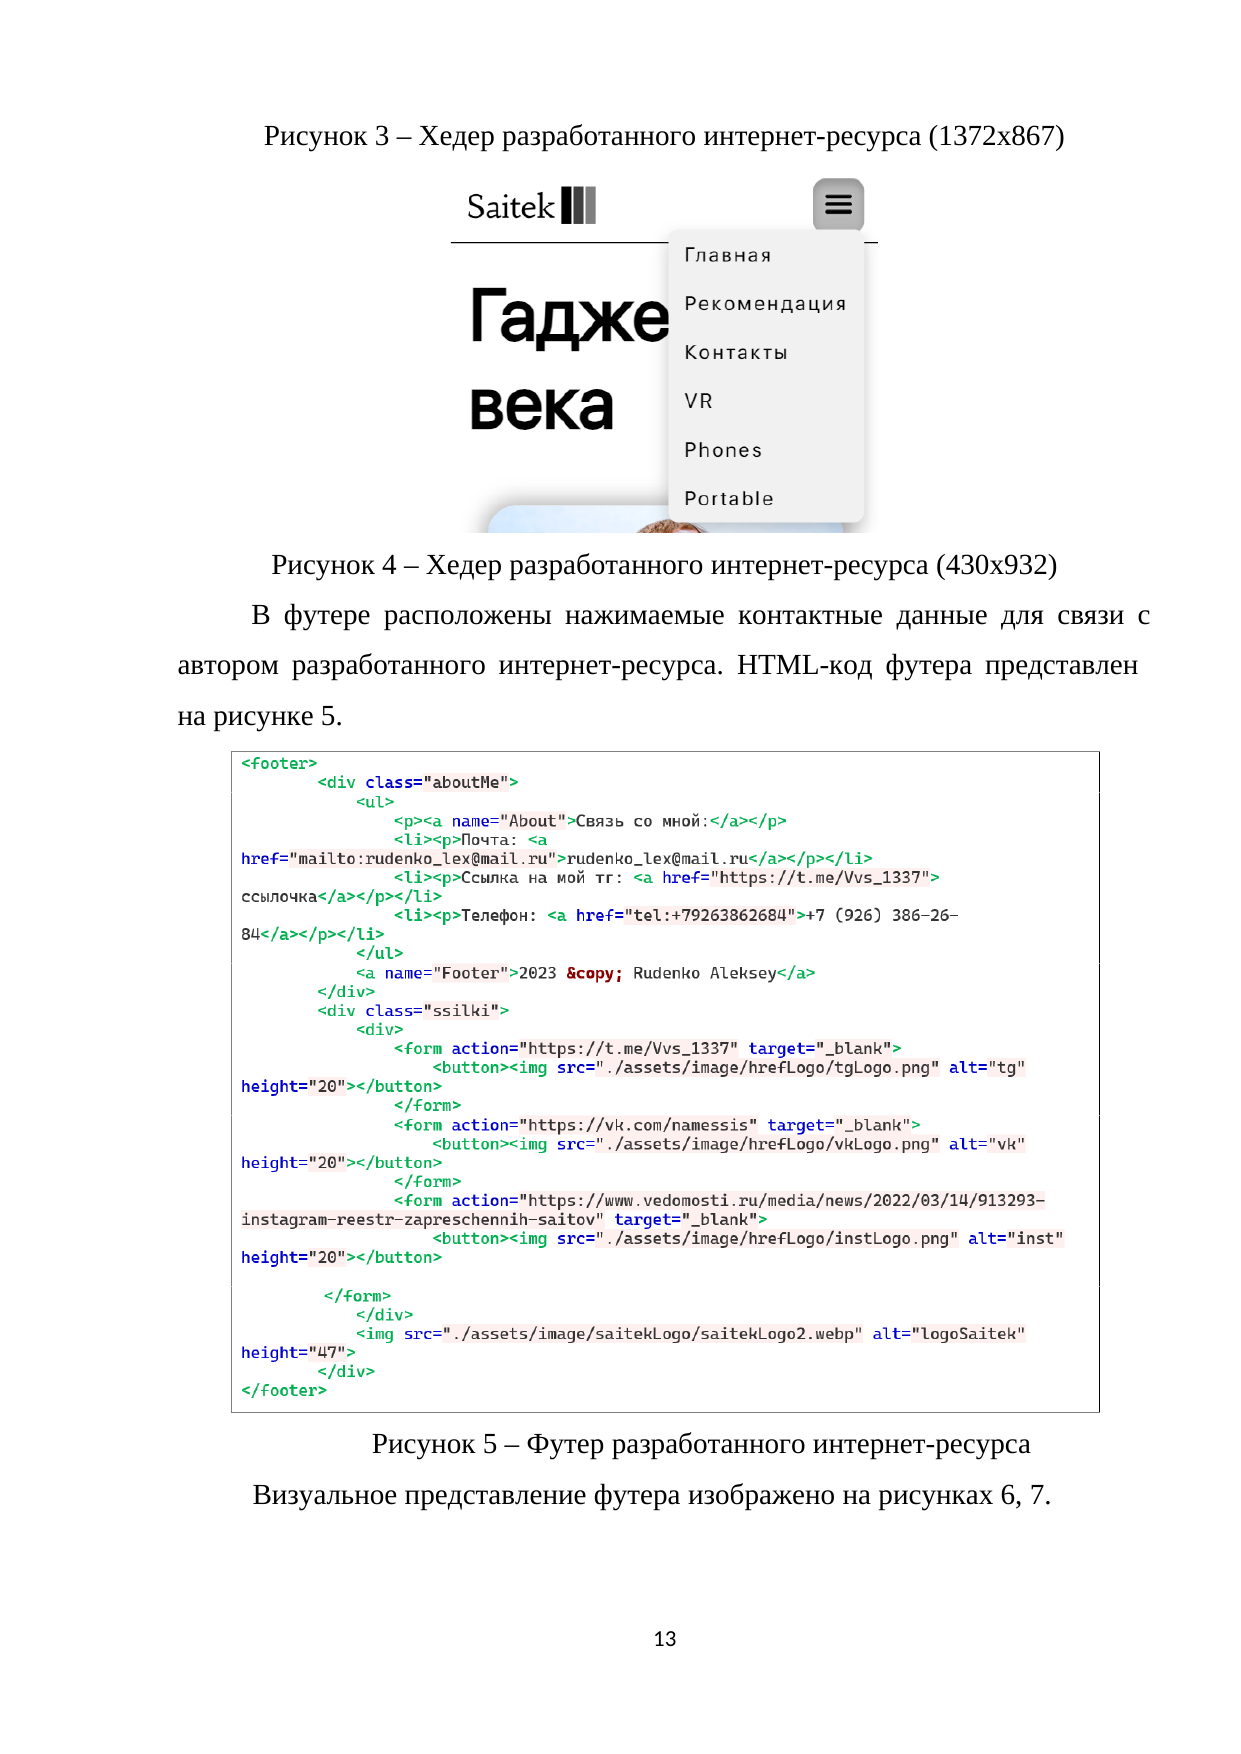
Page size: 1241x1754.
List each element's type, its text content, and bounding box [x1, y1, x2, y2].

text В футере расположены нажимаемые контактные данные для связи с автором разработанного интернет-ресурса. HTML-код футера представлен на рисунке 5. [177, 597, 1152, 731]
text Рисунок 4 – Хедер разработанного интернет-ресурса (430х932) [177, 547, 1152, 580]
text Рисунок 5 – Футер разработанного интернет-ресурса [177, 1427, 1152, 1460]
text Визуальное представление футера изображено на рисунках 6, 7. [177, 1477, 1152, 1511]
picture [228, 748, 1101, 1413]
text Рисунок 3 – Хедер разработанного интернет-ресурса (1372х867) [177, 118, 1152, 152]
picture [450, 168, 878, 533]
